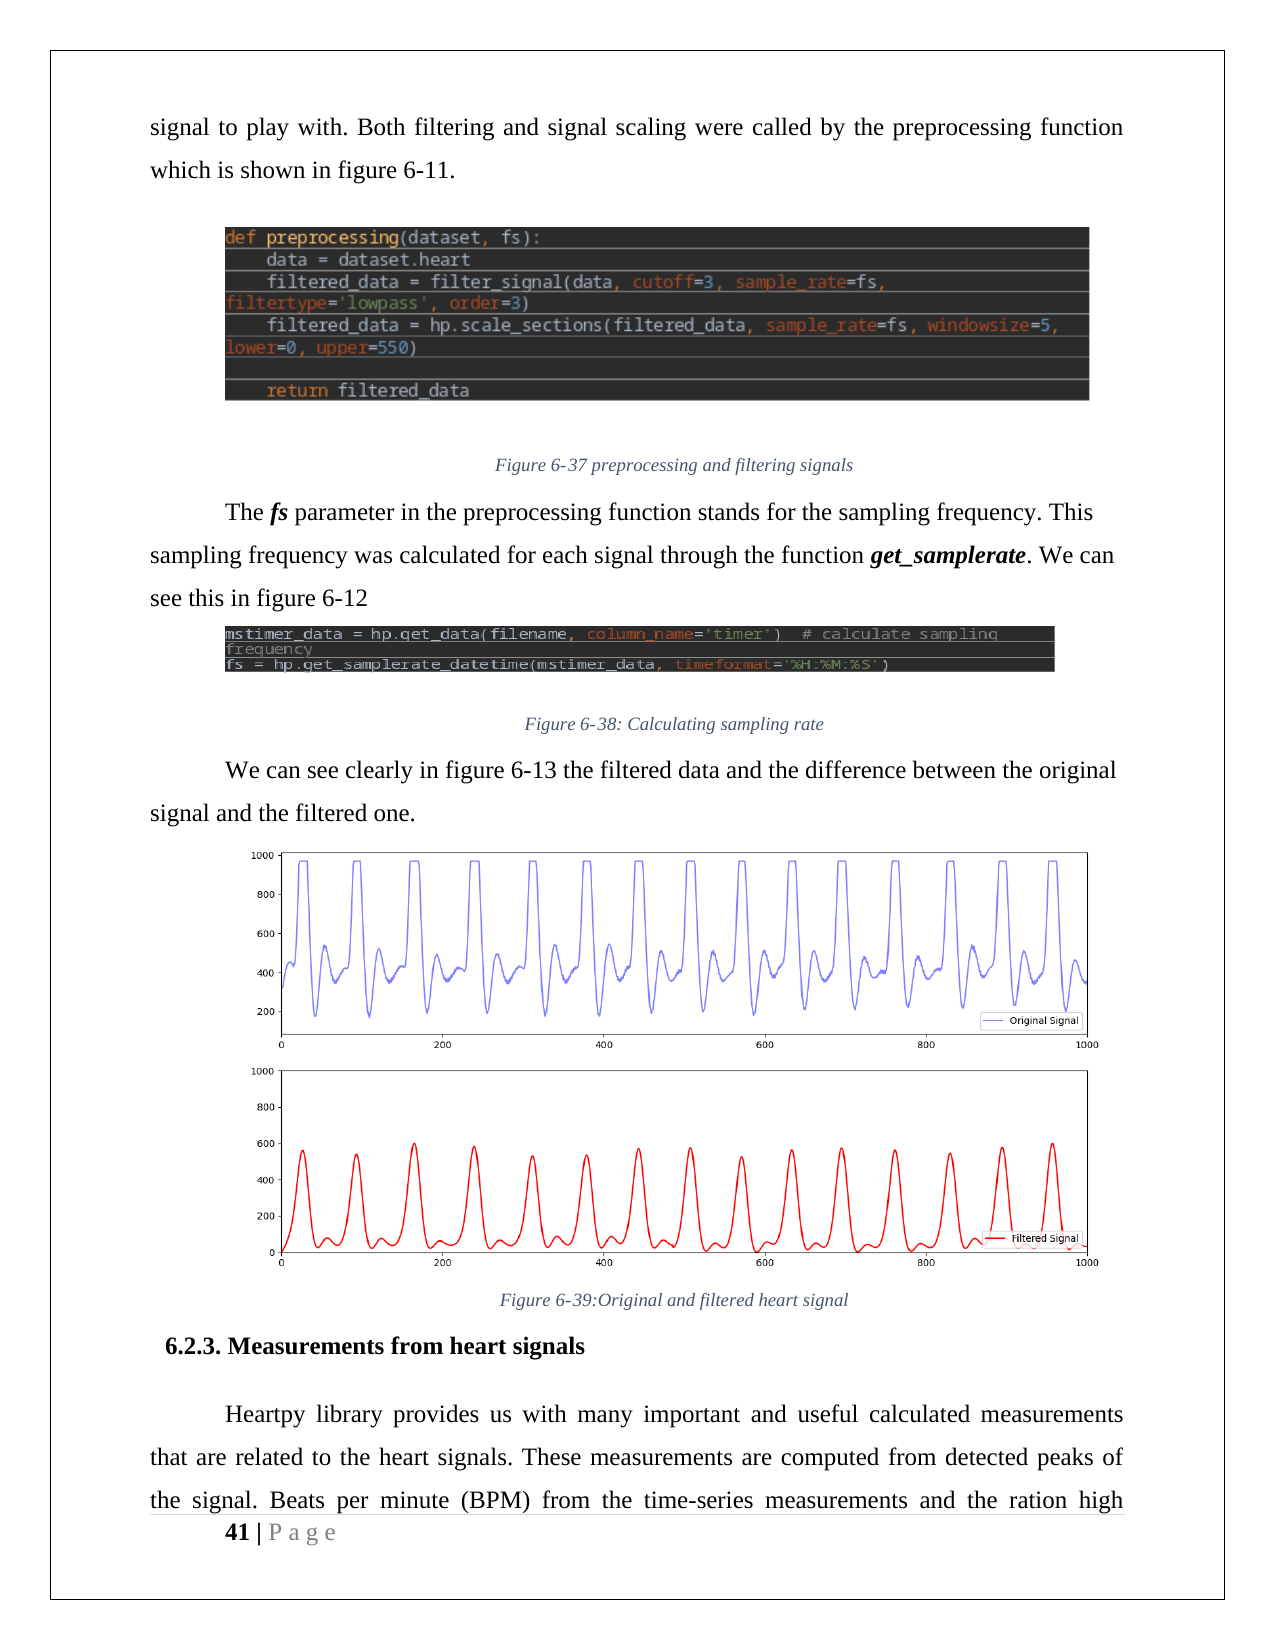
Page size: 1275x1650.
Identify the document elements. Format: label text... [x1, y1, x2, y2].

text The fs parameter in the preprocessing function stands for the sampling frequency. This sampling frequency was calculated for each signal through the function get_samplerate. We can see this in figure 6-12 [150, 497, 1125, 612]
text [150, 112, 1125, 184]
subtitle Measurements from heart signals [165, 1331, 1125, 1360]
text We can see clearly in figure 6-13 the filtered data and the difference between the original signal and the filtered one. [150, 755, 1125, 827]
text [150, 1399, 1125, 1514]
picture [235, 841, 1115, 1275]
